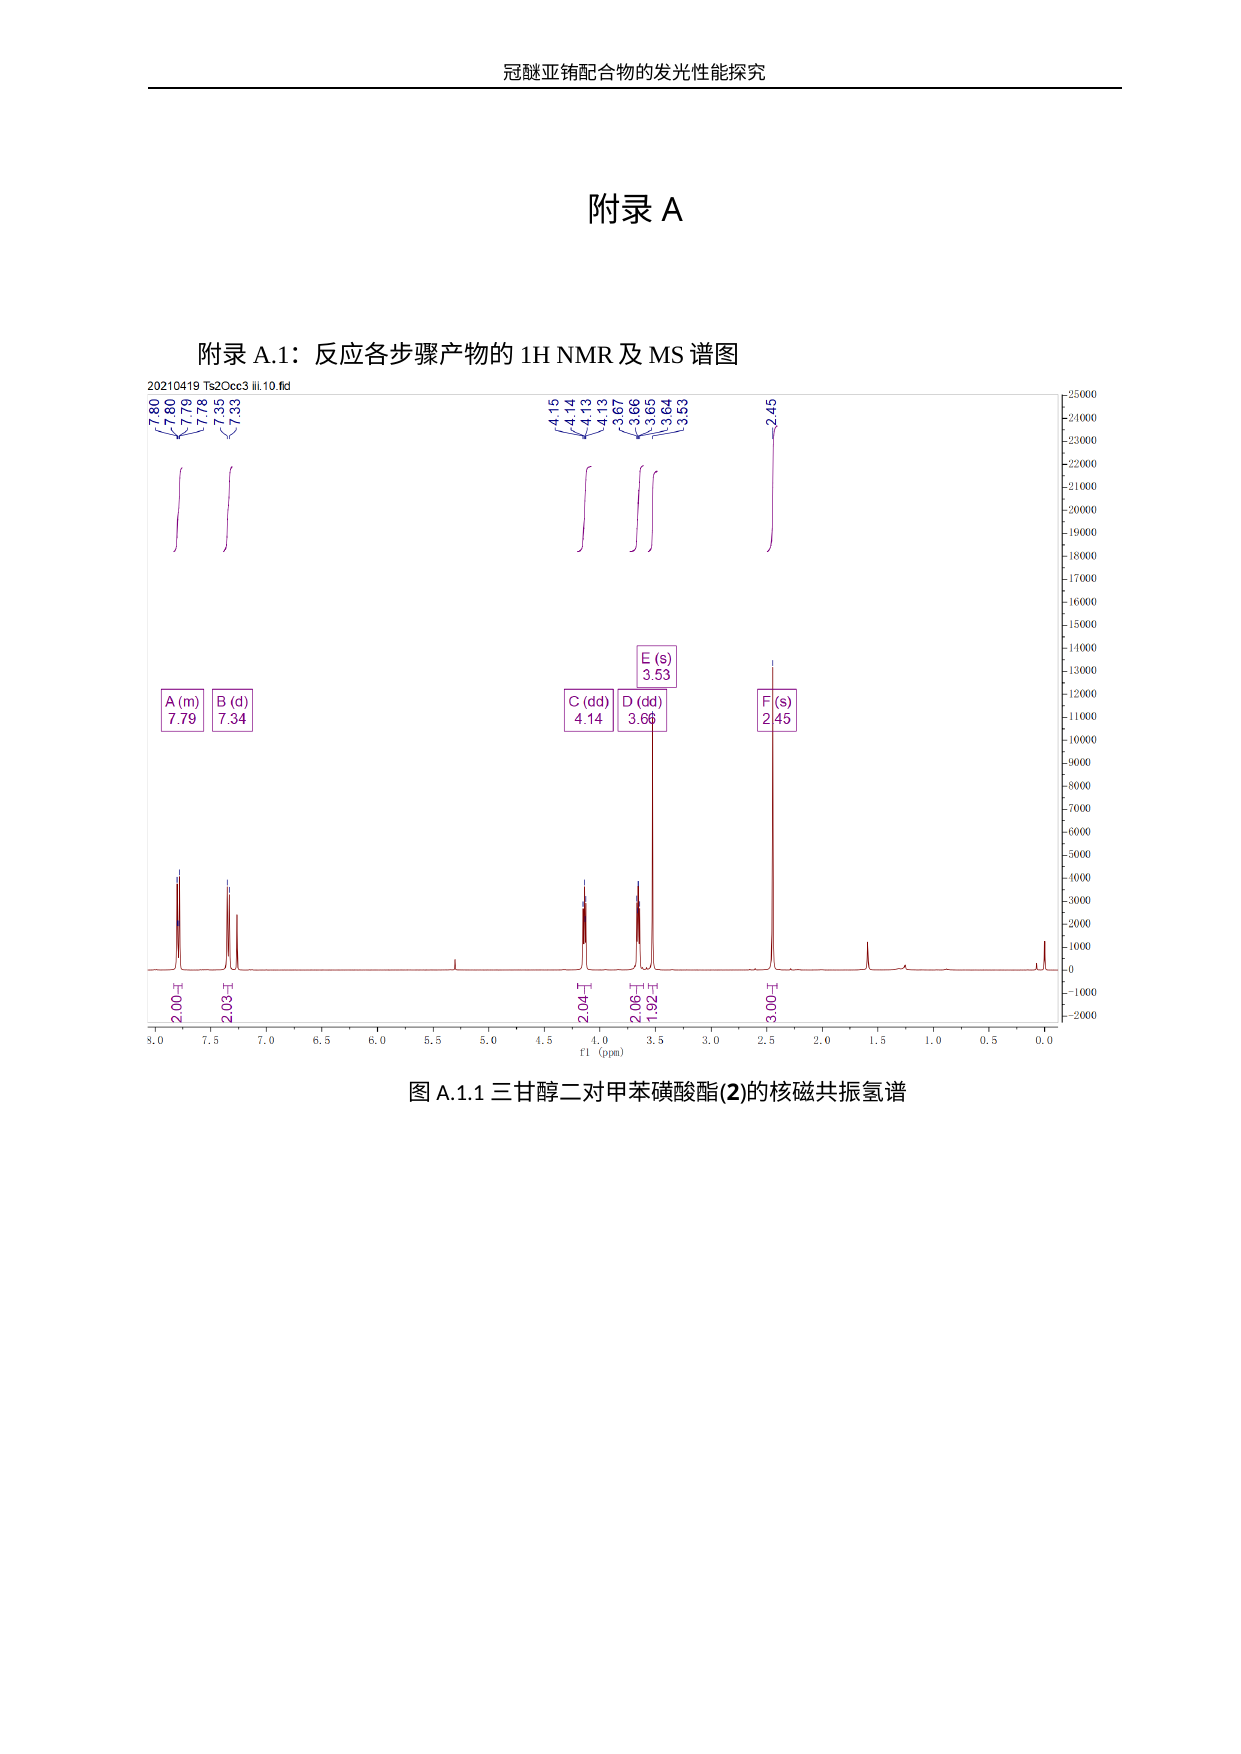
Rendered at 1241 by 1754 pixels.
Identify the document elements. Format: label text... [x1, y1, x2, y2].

text 附录A.1：反应各步骤产物的1H NMR及MS谱图 [148, 334, 1122, 370]
text 图A.1.1 三甘醇二对甲苯磺酸酯(2)的核磁共振氢谱 [148, 1074, 1122, 1108]
subtitle 附录 A [148, 183, 1122, 232]
picture [147, 379, 1123, 1059]
